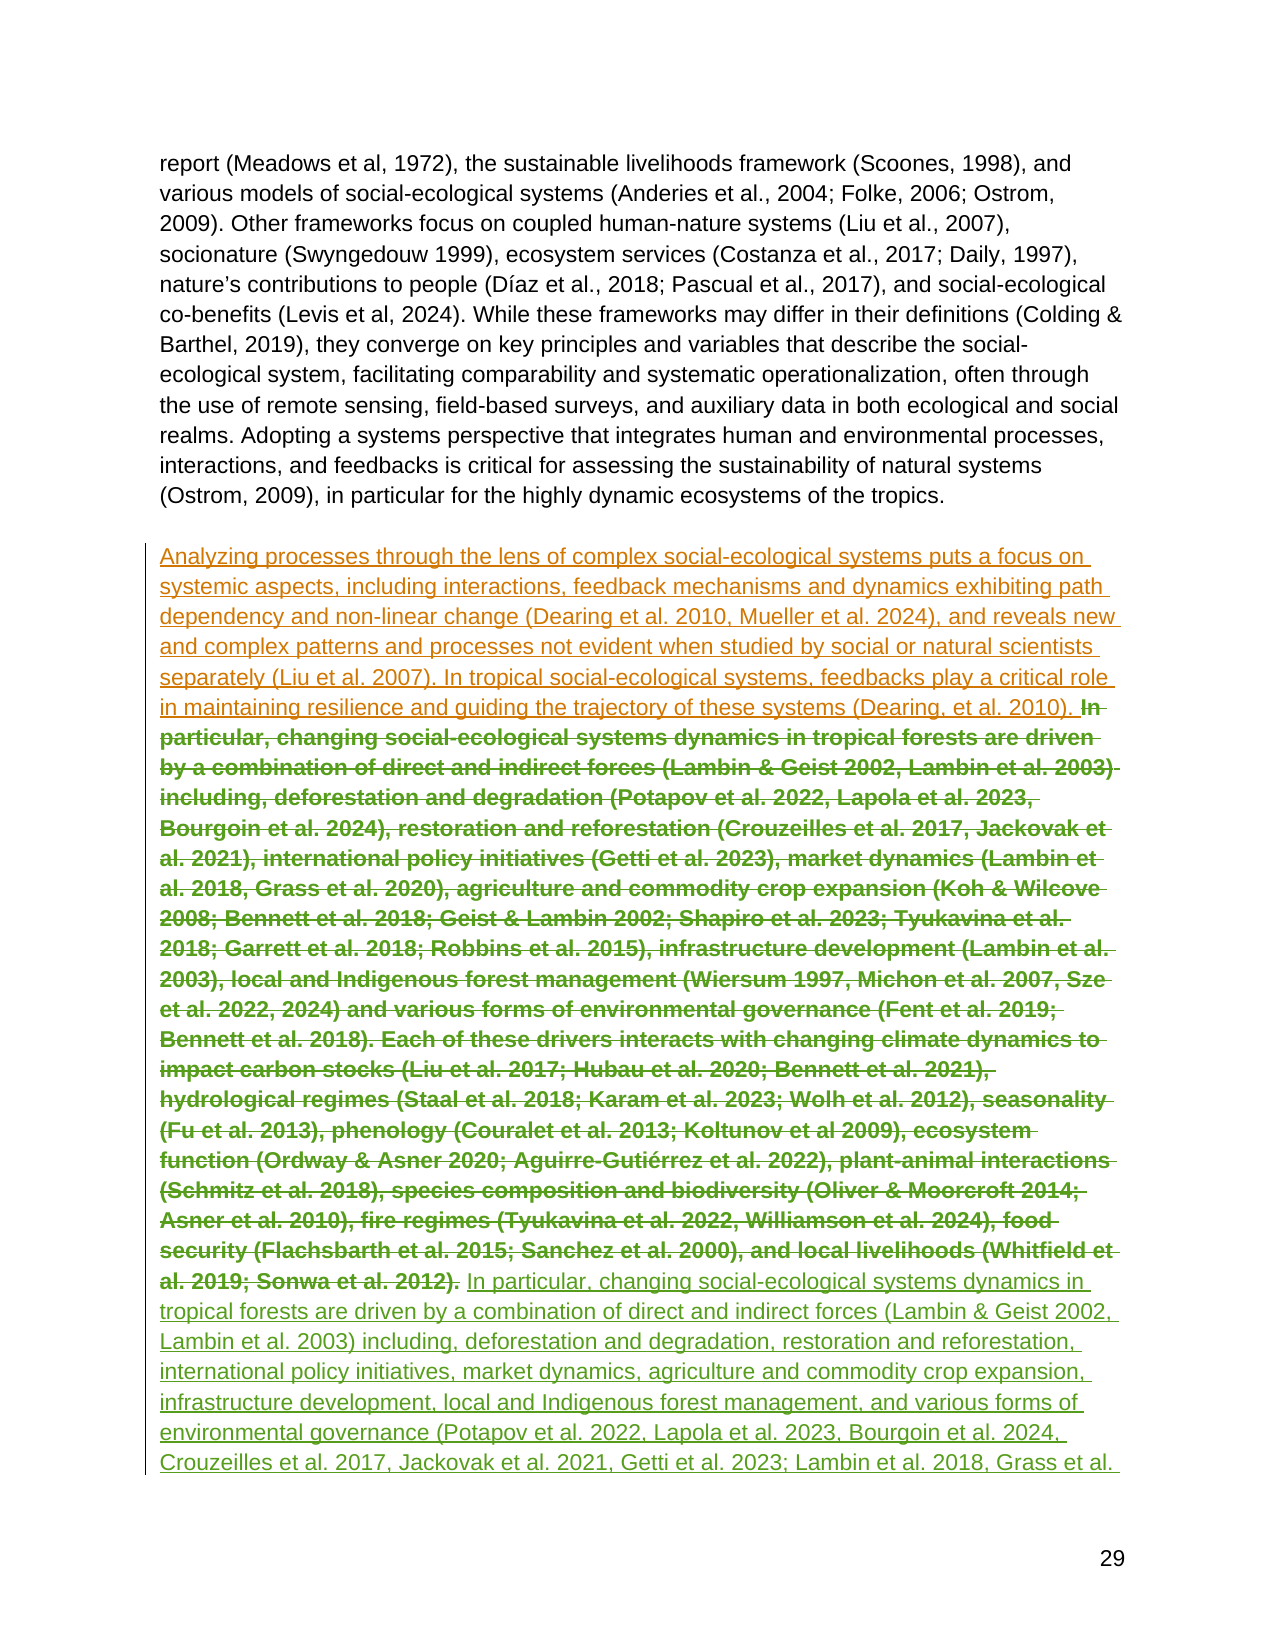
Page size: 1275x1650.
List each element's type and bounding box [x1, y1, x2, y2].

text [159, 543, 1125, 1475]
text [159, 150, 1125, 509]
